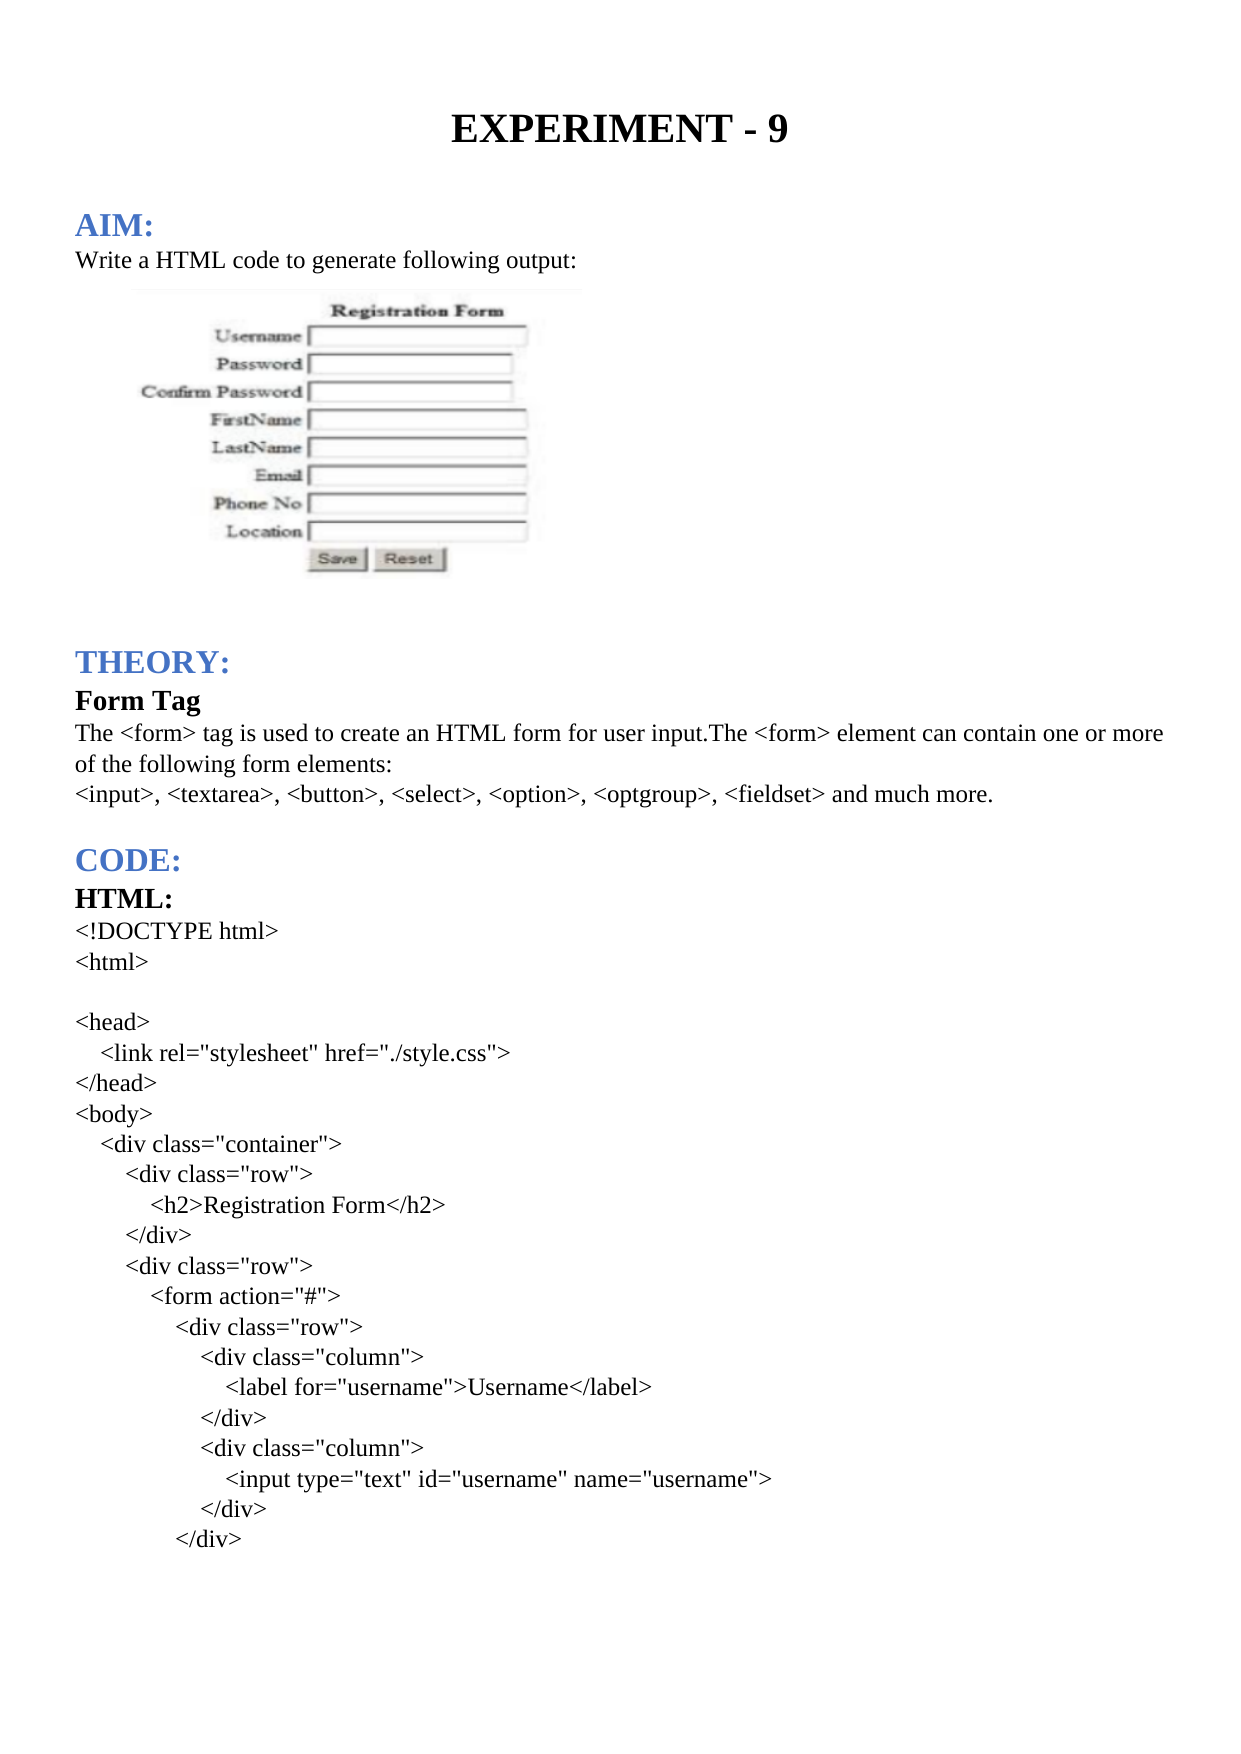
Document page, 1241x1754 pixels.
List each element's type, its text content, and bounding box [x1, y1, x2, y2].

text <div class="row"> [75, 1159, 1165, 1188]
text <html> [75, 947, 1165, 975]
text </head> [75, 1068, 1165, 1097]
text AIM: [74, 205, 1165, 243]
text </div> [75, 1524, 1165, 1553]
text Form Tag [75, 683, 1165, 716]
text <div class="column"> [75, 1342, 1165, 1371]
text <label for="username">Username</label> [75, 1372, 1165, 1401]
text <h2>Registration Form</h2> [75, 1190, 1165, 1219]
text HTML: [74, 881, 1165, 914]
text </div> [75, 1220, 1165, 1249]
text Write a HTML code to generate following output: [75, 246, 1165, 274]
text <div class="row"> [75, 1312, 1165, 1340]
text THEORY: [75, 642, 1165, 681]
text <!DOCTYPE html> [75, 916, 1165, 945]
text <input>, <textarea>, <button>, <select>, <option>, <optgroup>, <fieldset> and much more. [74, 779, 1165, 808]
text </div> [75, 1403, 1165, 1432]
text </div> [75, 1494, 1165, 1523]
text <div class="row"> [75, 1251, 1165, 1279]
text <div class="container"> [75, 1129, 1165, 1158]
text EXPERIMENT - 9 [74, 103, 1165, 151]
picture [131, 289, 583, 579]
text <input type="text" id="username" name="username"> [75, 1464, 1165, 1492]
text The <form> tag is used to create an HTML form for user input.The <form> element can contain one or more of the following form elements: [74, 718, 1165, 778]
text <head> [75, 1007, 1165, 1036]
text <form action="#"> [75, 1281, 1165, 1310]
text <link rel="stylesheet" href="./style.css"> [75, 1038, 1165, 1067]
text <div class="column"> [75, 1433, 1165, 1462]
text <body> [75, 1099, 1165, 1127]
text CODE: [74, 840, 1165, 878]
